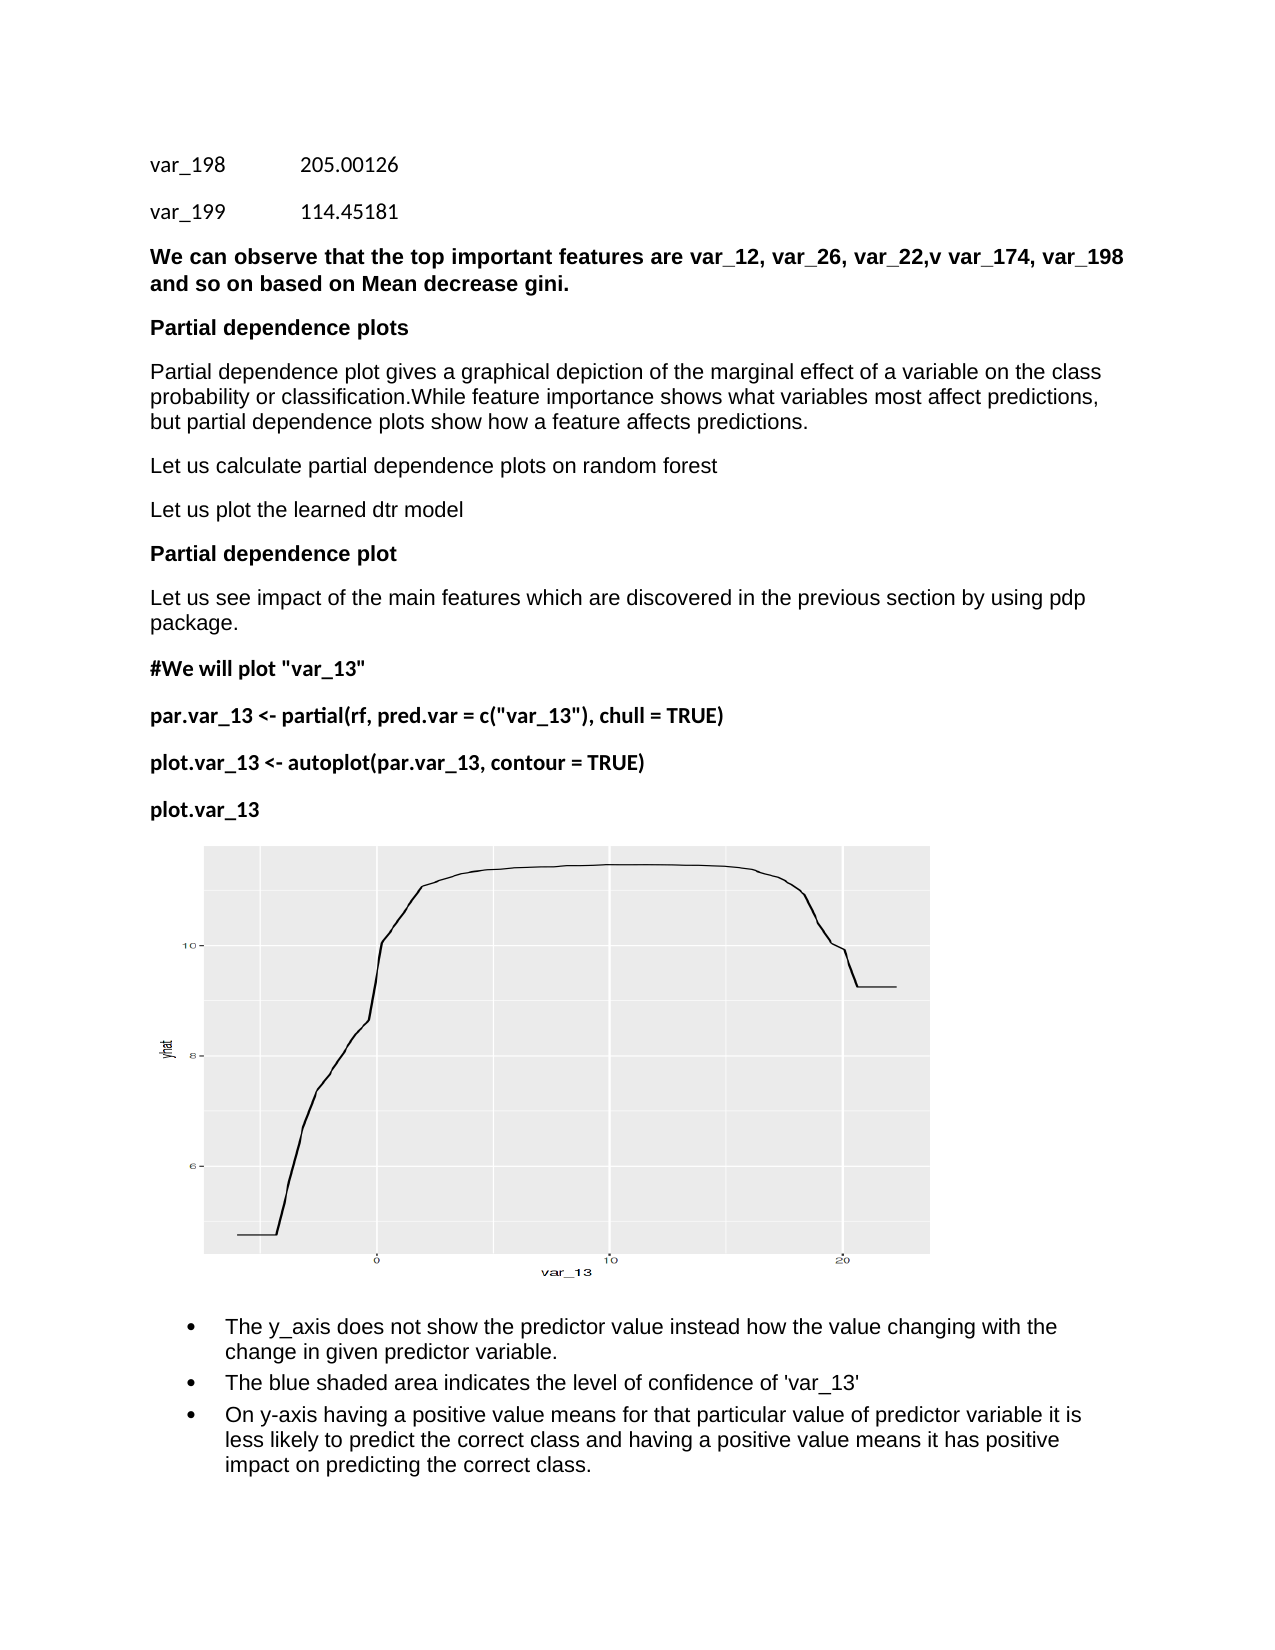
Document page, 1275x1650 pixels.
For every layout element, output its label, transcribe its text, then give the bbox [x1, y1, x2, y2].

text plot.var_13 <- autoplot(par.var_13, contour = TRUE) [150, 748, 1125, 776]
text var_199 114.45181 [150, 197, 1125, 225]
text Let us plot the learned dtr model [150, 497, 1125, 522]
text #We will plot "var_13" [150, 654, 1125, 682]
text Partial dependence plot gives a graphical depiction of the marginal effect of a variable on the class probability or classification.While feature importance shows what variables most affect predictions, but partial dependence plots show how a feature affects predictions. [150, 359, 1125, 434]
text Let us calculate partial dependence plots on random forest [150, 453, 1125, 478]
list On y-axis having a positive value means for that particular value of predictor variable it is less likely to predict the correct class and having a positive value means it has positive impact on predicting the correct class. [187, 1402, 1125, 1477]
text par.var_13 <- partial(rf, pred.var = c("var_13"), chull = TRUE) [150, 701, 1125, 729]
text Partial dependence plot [150, 541, 1125, 566]
text Partial dependence plots [150, 315, 1125, 340]
text plot.var_13 [150, 795, 1125, 823]
text We can observe that the top important features are var_12, var_26, var_22,v var_174, var_198 and so on based on Mean decrease gini. [150, 269, 1125, 296]
text Let us see impact of the main features which are discovered in the previous section by using pdp package. [150, 585, 1125, 635]
picture [150, 841, 938, 1283]
list The blue shaded area indicates the level of confidence of 'var_13' [187, 1370, 1125, 1396]
list The y_axis does not show the predictor value instead how the value changing with the change in given predictor variable. [187, 1314, 1125, 1364]
text var_198 205.00126 [150, 150, 1125, 178]
